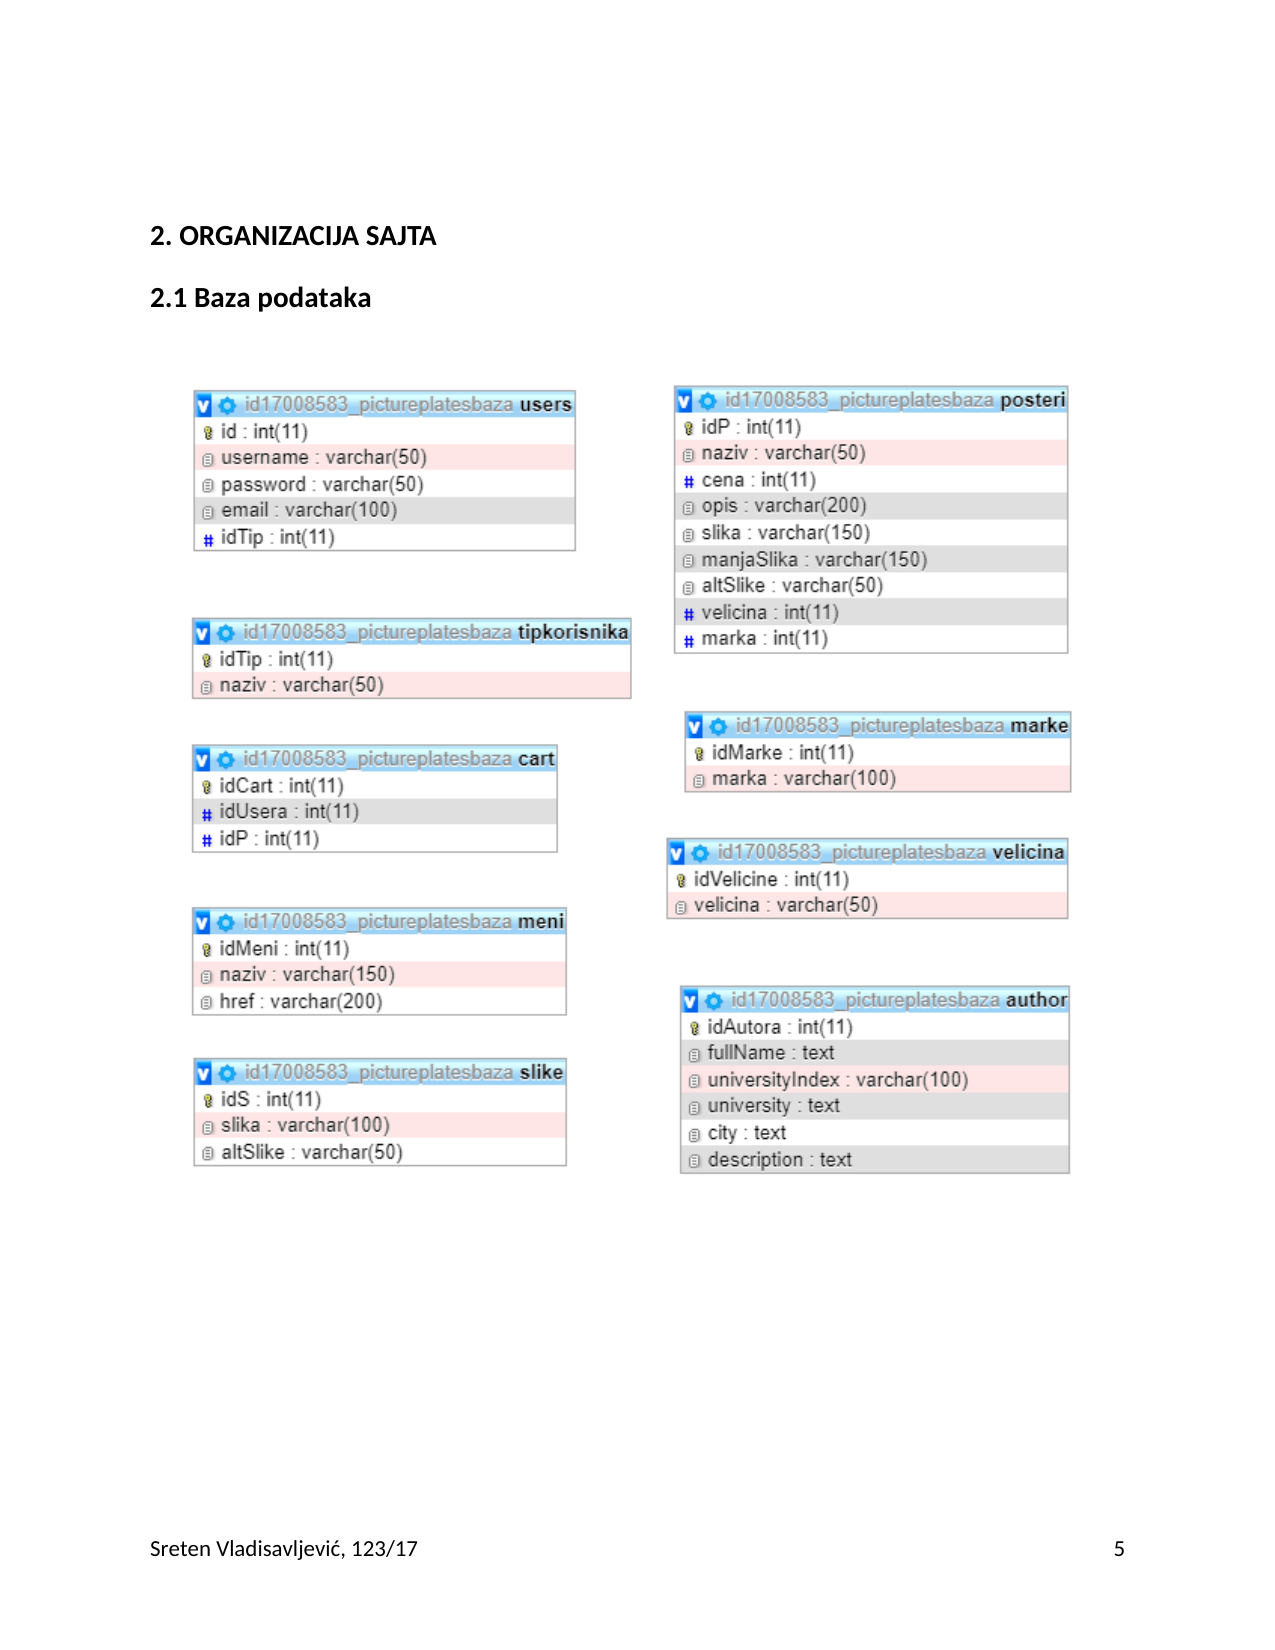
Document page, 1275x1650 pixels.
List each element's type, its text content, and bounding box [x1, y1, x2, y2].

text 2.1 Baza podataka [150, 277, 1125, 315]
text 2. ORGANIZACIJA SAJTA [150, 215, 1125, 252]
picture [150, 339, 1125, 1236]
